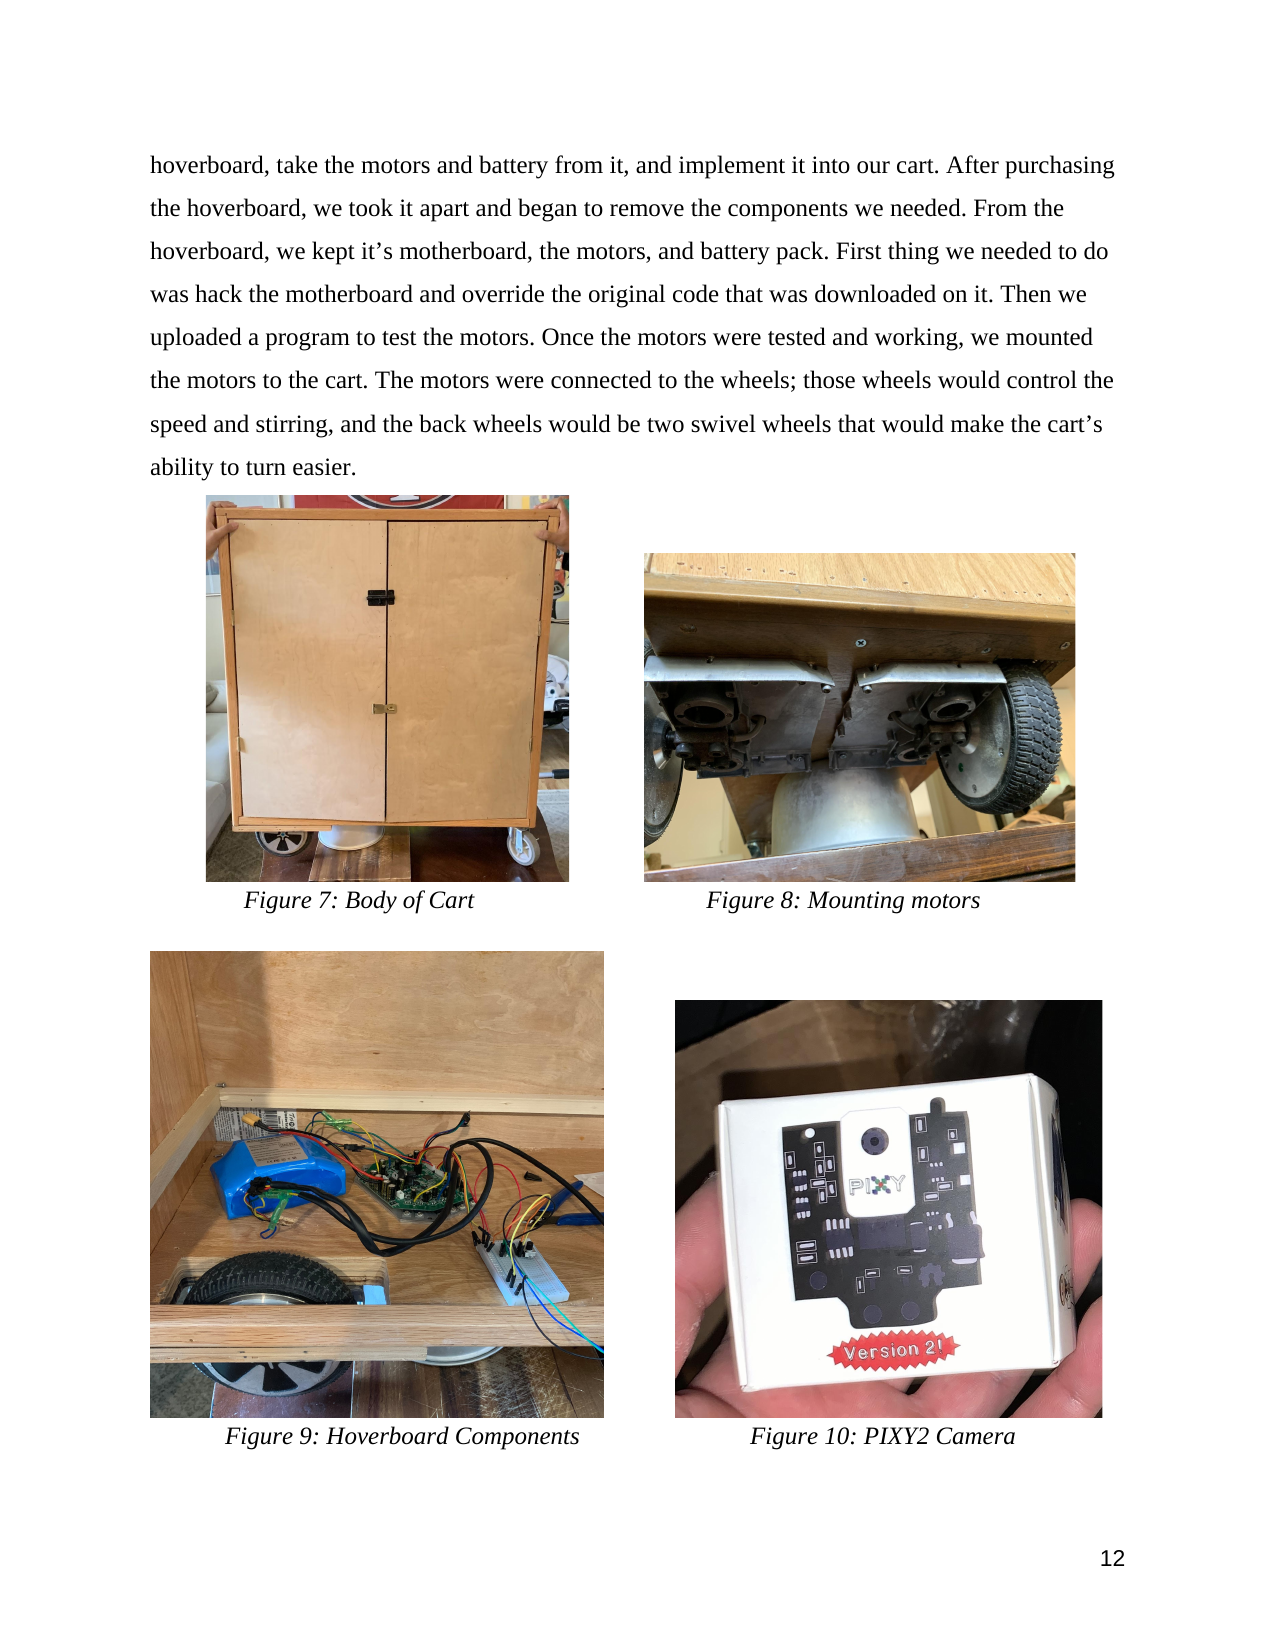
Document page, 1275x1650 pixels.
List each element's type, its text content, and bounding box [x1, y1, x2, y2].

picture [644, 553, 1076, 882]
text Figure 9: Hoverboard Components Figure 10: PIXY2 Camera [150, 1421, 1125, 1450]
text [150, 150, 1125, 481]
picture [675, 1000, 1103, 1418]
text Figure 7: Body of Cart Figure 8: Mounting motors [150, 886, 1125, 914]
picture [150, 951, 604, 1418]
picture [205, 495, 570, 882]
